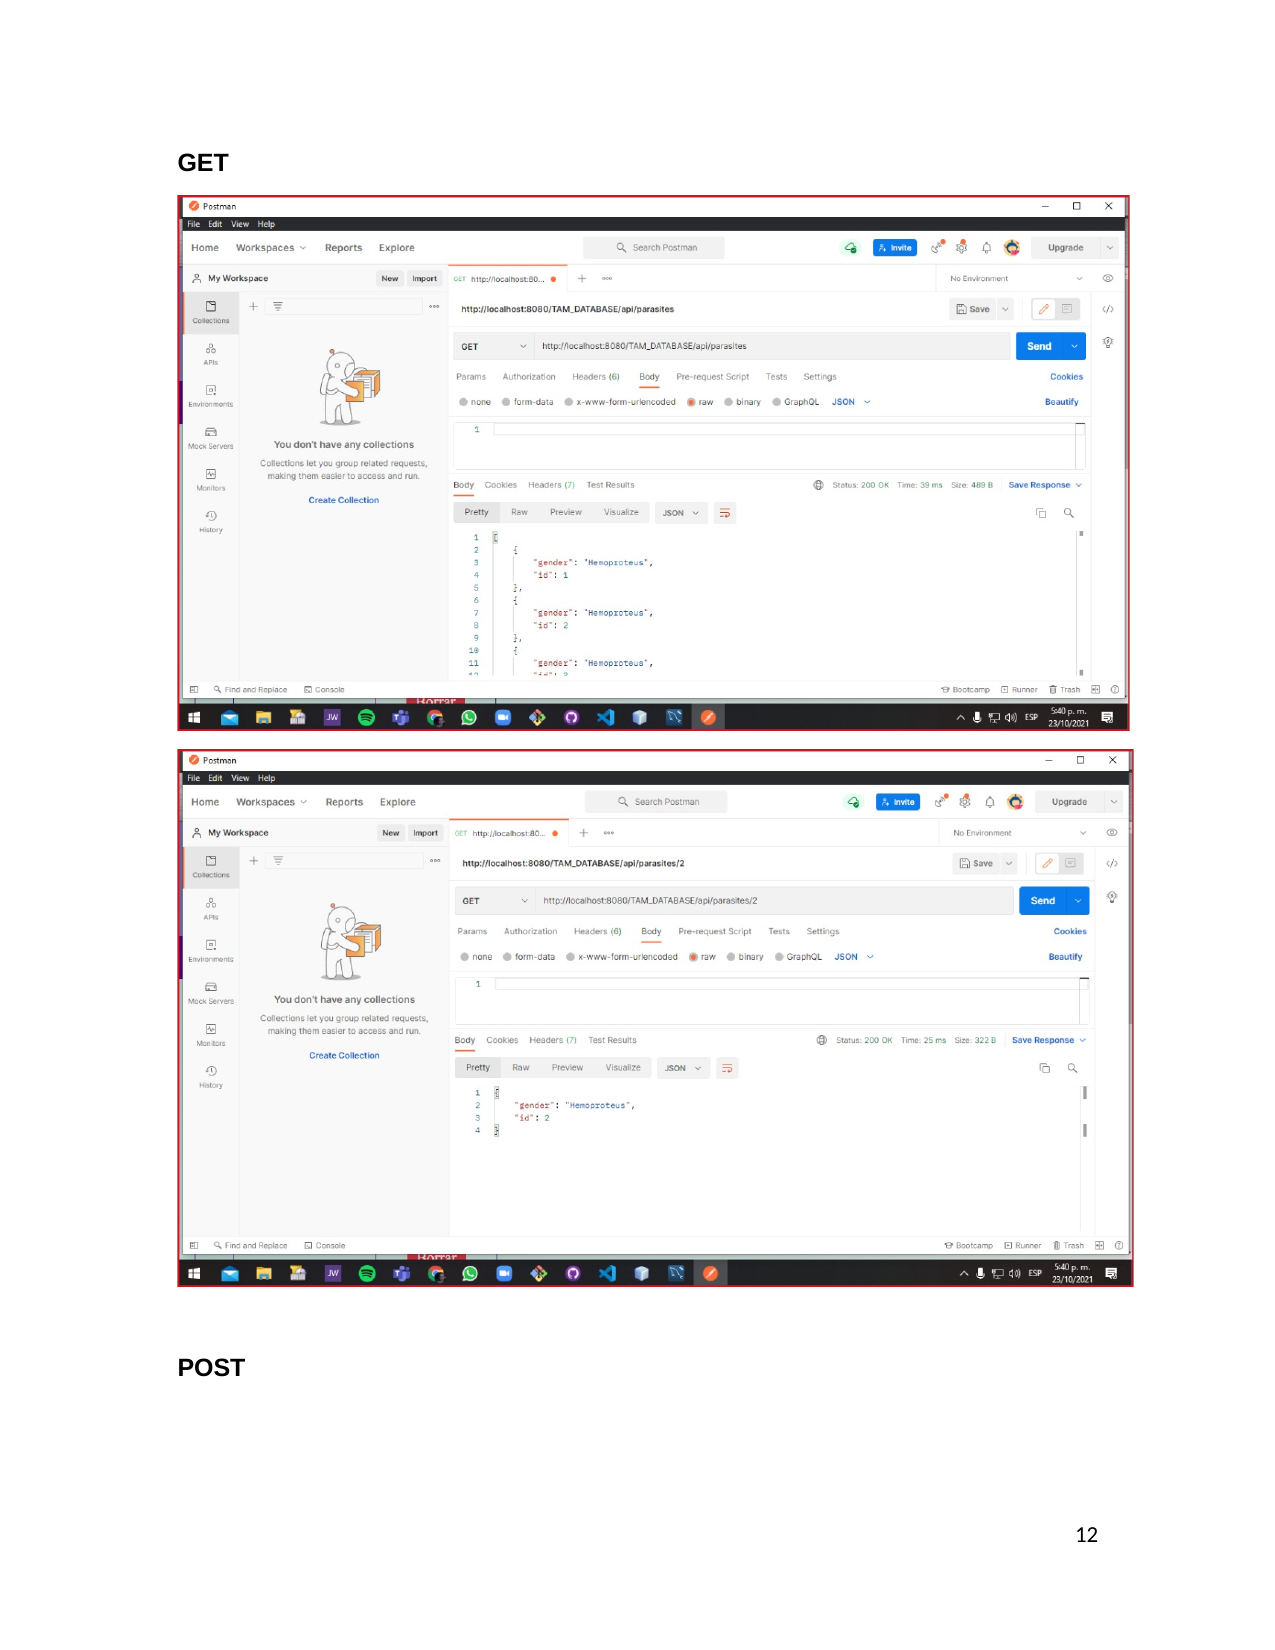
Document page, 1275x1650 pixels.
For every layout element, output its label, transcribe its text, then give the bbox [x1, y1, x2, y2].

picture [177, 749, 1134, 1287]
picture [177, 195, 1130, 731]
text GET [177, 148, 1098, 176]
text POST [177, 1353, 1098, 1382]
